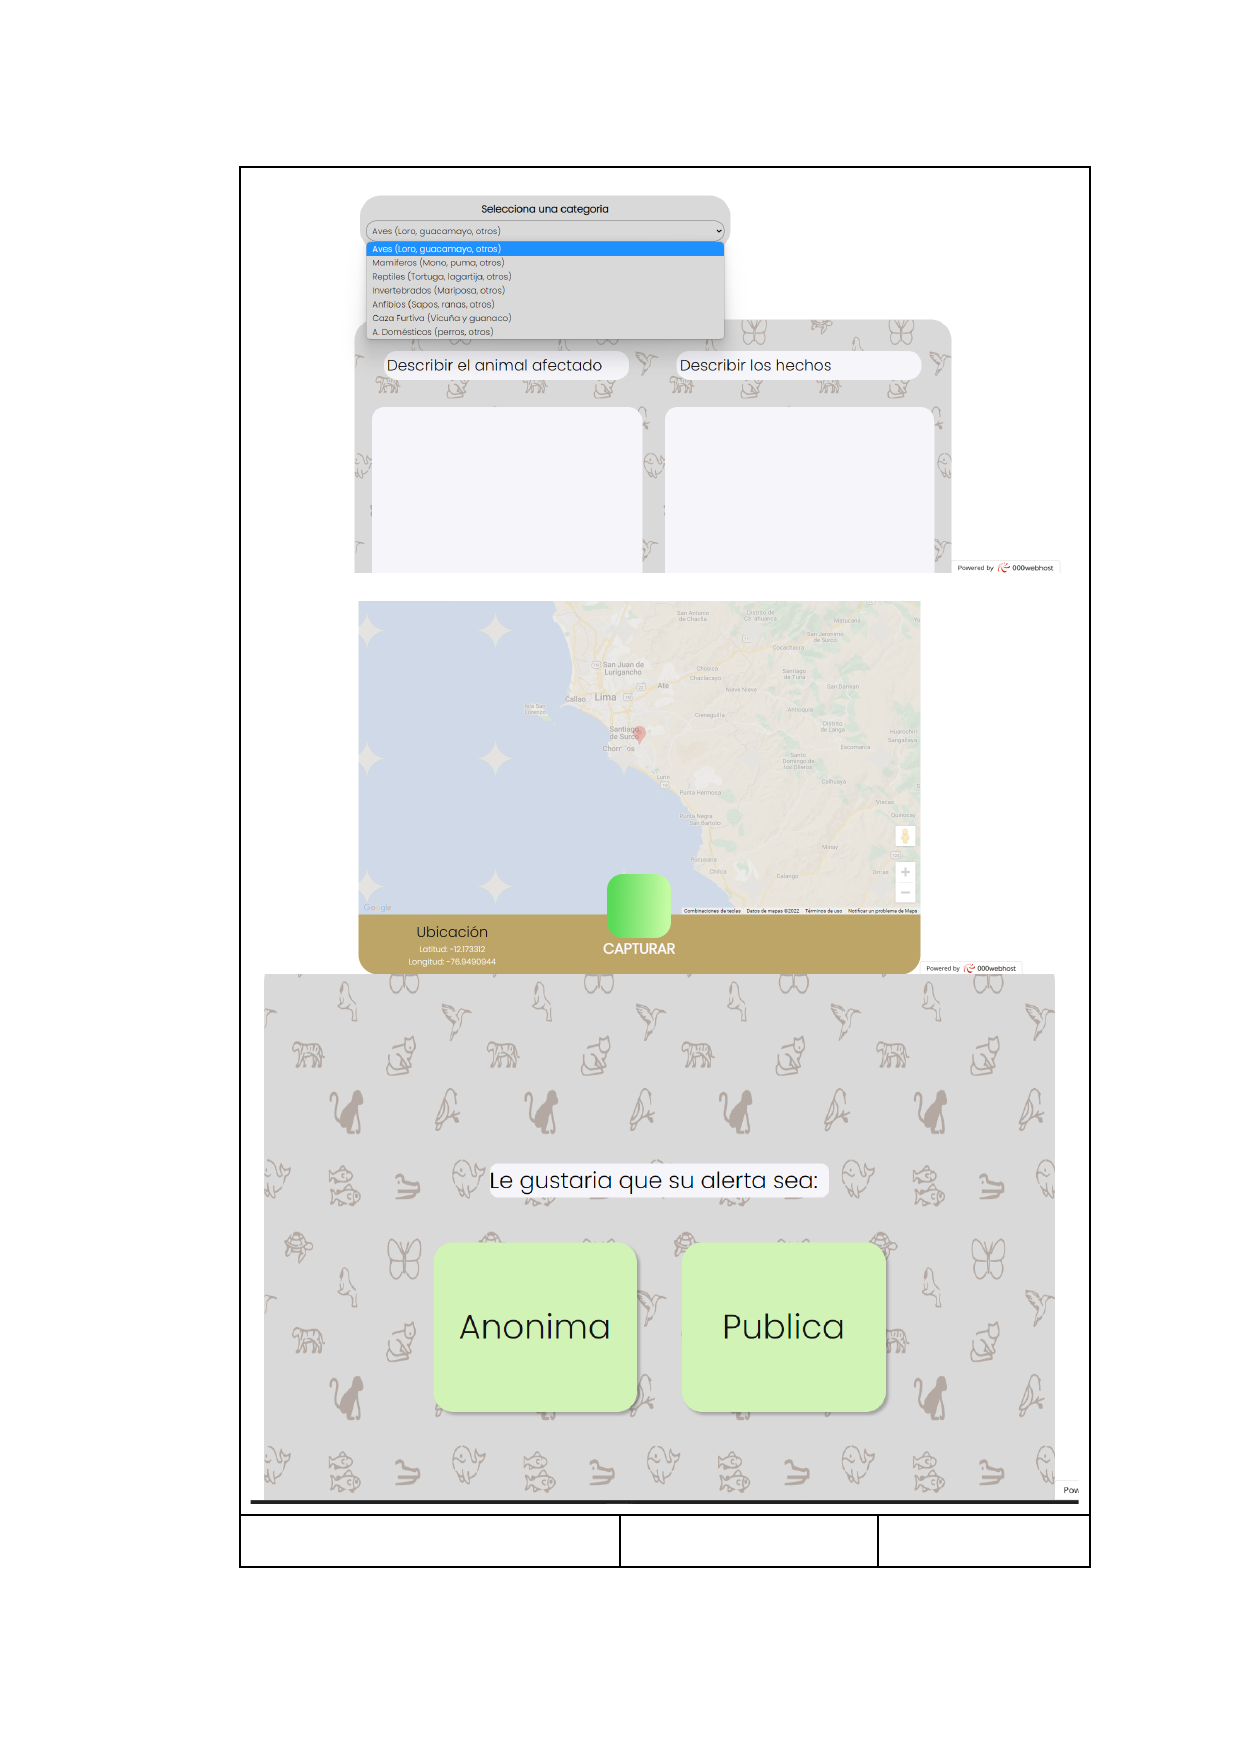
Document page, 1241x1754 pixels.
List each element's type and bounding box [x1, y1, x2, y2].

table_cell [241, 1516, 619, 1566]
table_cell [621, 1516, 877, 1566]
picture [250, 601, 1079, 1504]
table_cell [241, 168, 1089, 1514]
picture [250, 178, 1064, 573]
table_cell [879, 1516, 1089, 1566]
